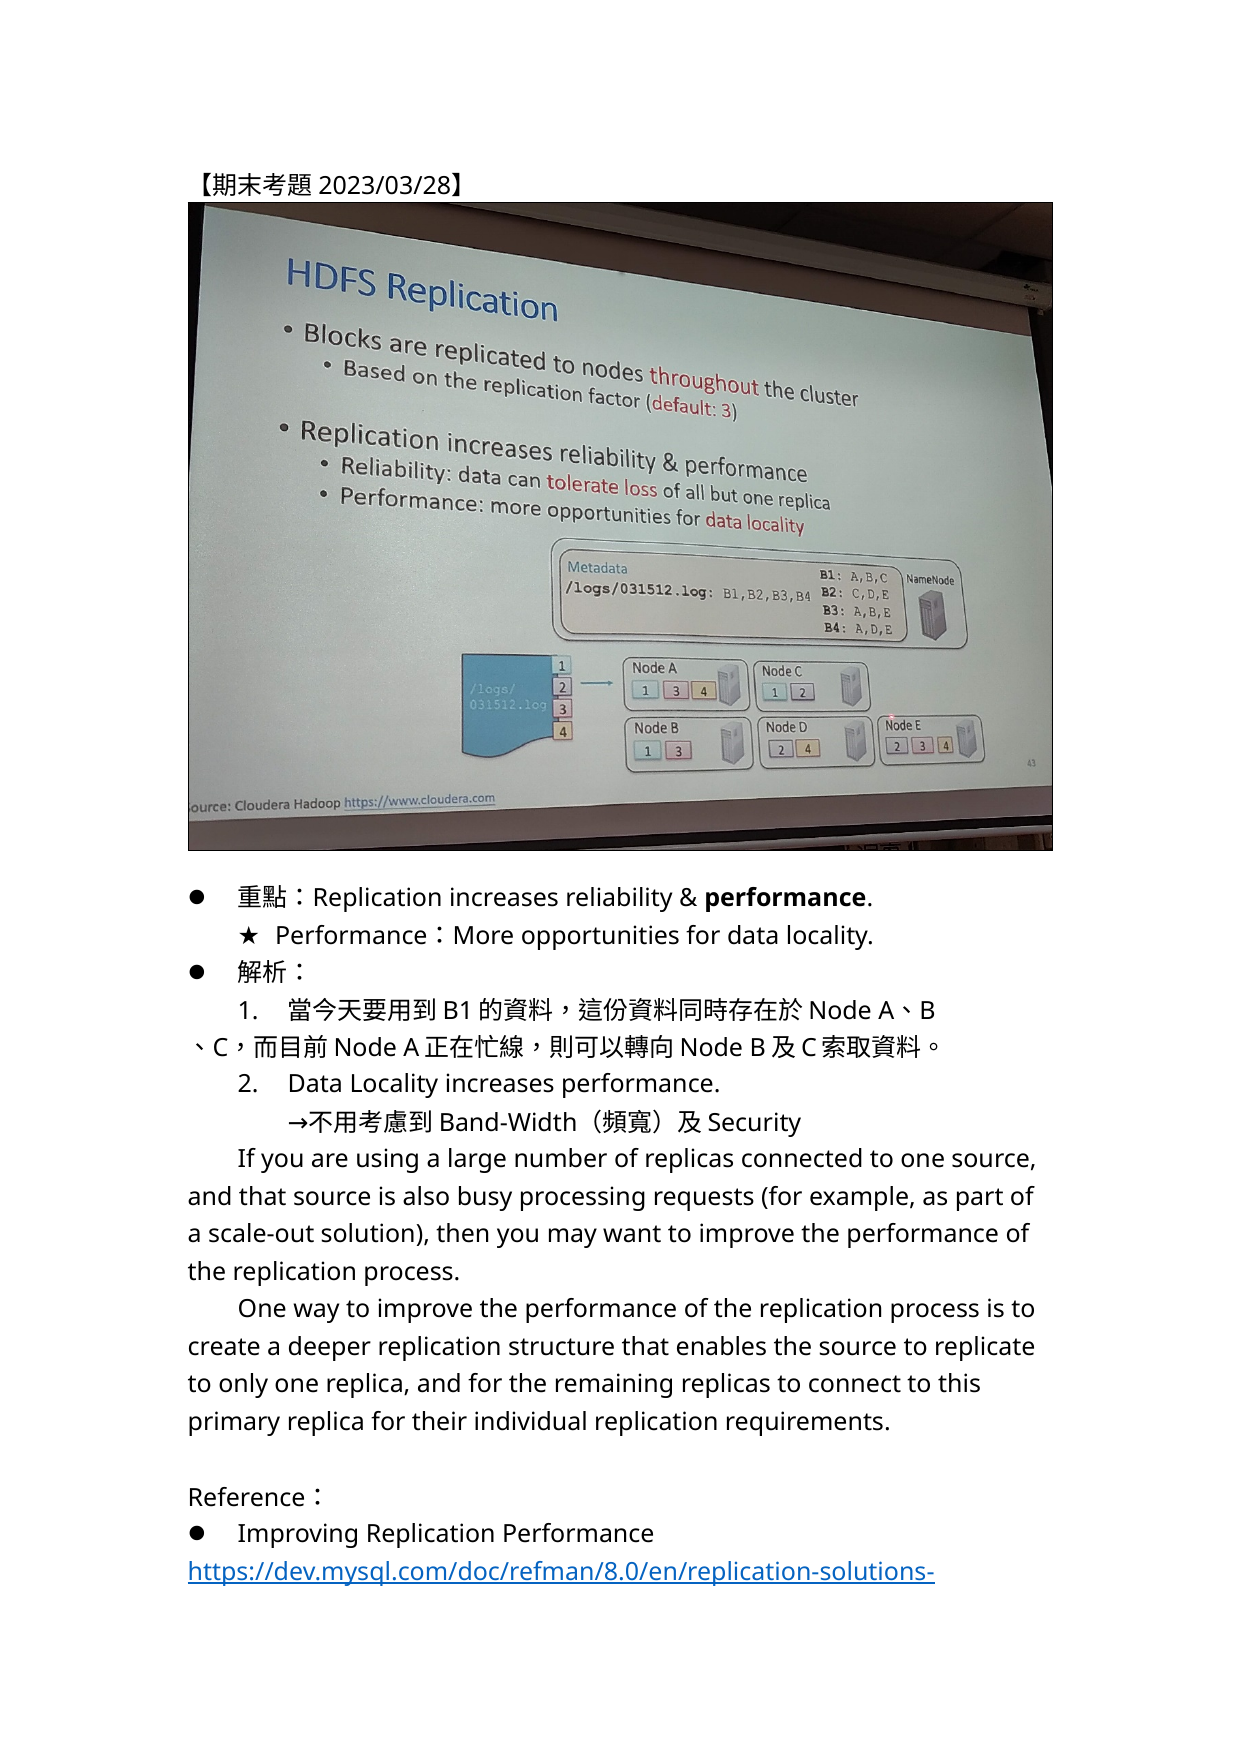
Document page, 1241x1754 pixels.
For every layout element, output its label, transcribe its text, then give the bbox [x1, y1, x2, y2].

text 【期末考題 2023/03/28】 [187, 164, 1053, 202]
text One way to improve the performance of the replication process is to create a deeper replication structure that enables the source to replicate to only one replica, and for the remaining replicas to connect to this primary replica for their individual replication requirements. [187, 1289, 1053, 1439]
text Reference： [187, 1477, 1053, 1514]
picture [189, 203, 1052, 850]
text 、C，而目前Node A正在忙線，則可以轉向Node B及C索取資料。 [187, 1027, 1053, 1064]
text If you are using a large number of replicas connected to one source, and that source is also busy processing requests (for example, as part of a scale-out solution), then you may want to improve the performance of the replication process. [187, 1139, 1053, 1289]
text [187, 1552, 1053, 1589]
list 解析： [187, 952, 1053, 989]
list 重點：Replication increases reliability & performance. [187, 877, 1053, 914]
list Improving Replication Performance [187, 1514, 1053, 1552]
list 當今天要用到B1的資料，這份資料同時存在於Node A、B [237, 989, 1053, 1027]
list Data Locality increases performance. →不用考慮到Band-Width（頻寬）及Security [237, 1064, 1053, 1139]
list Performance：More opportunities for data locality. [237, 914, 1053, 952]
